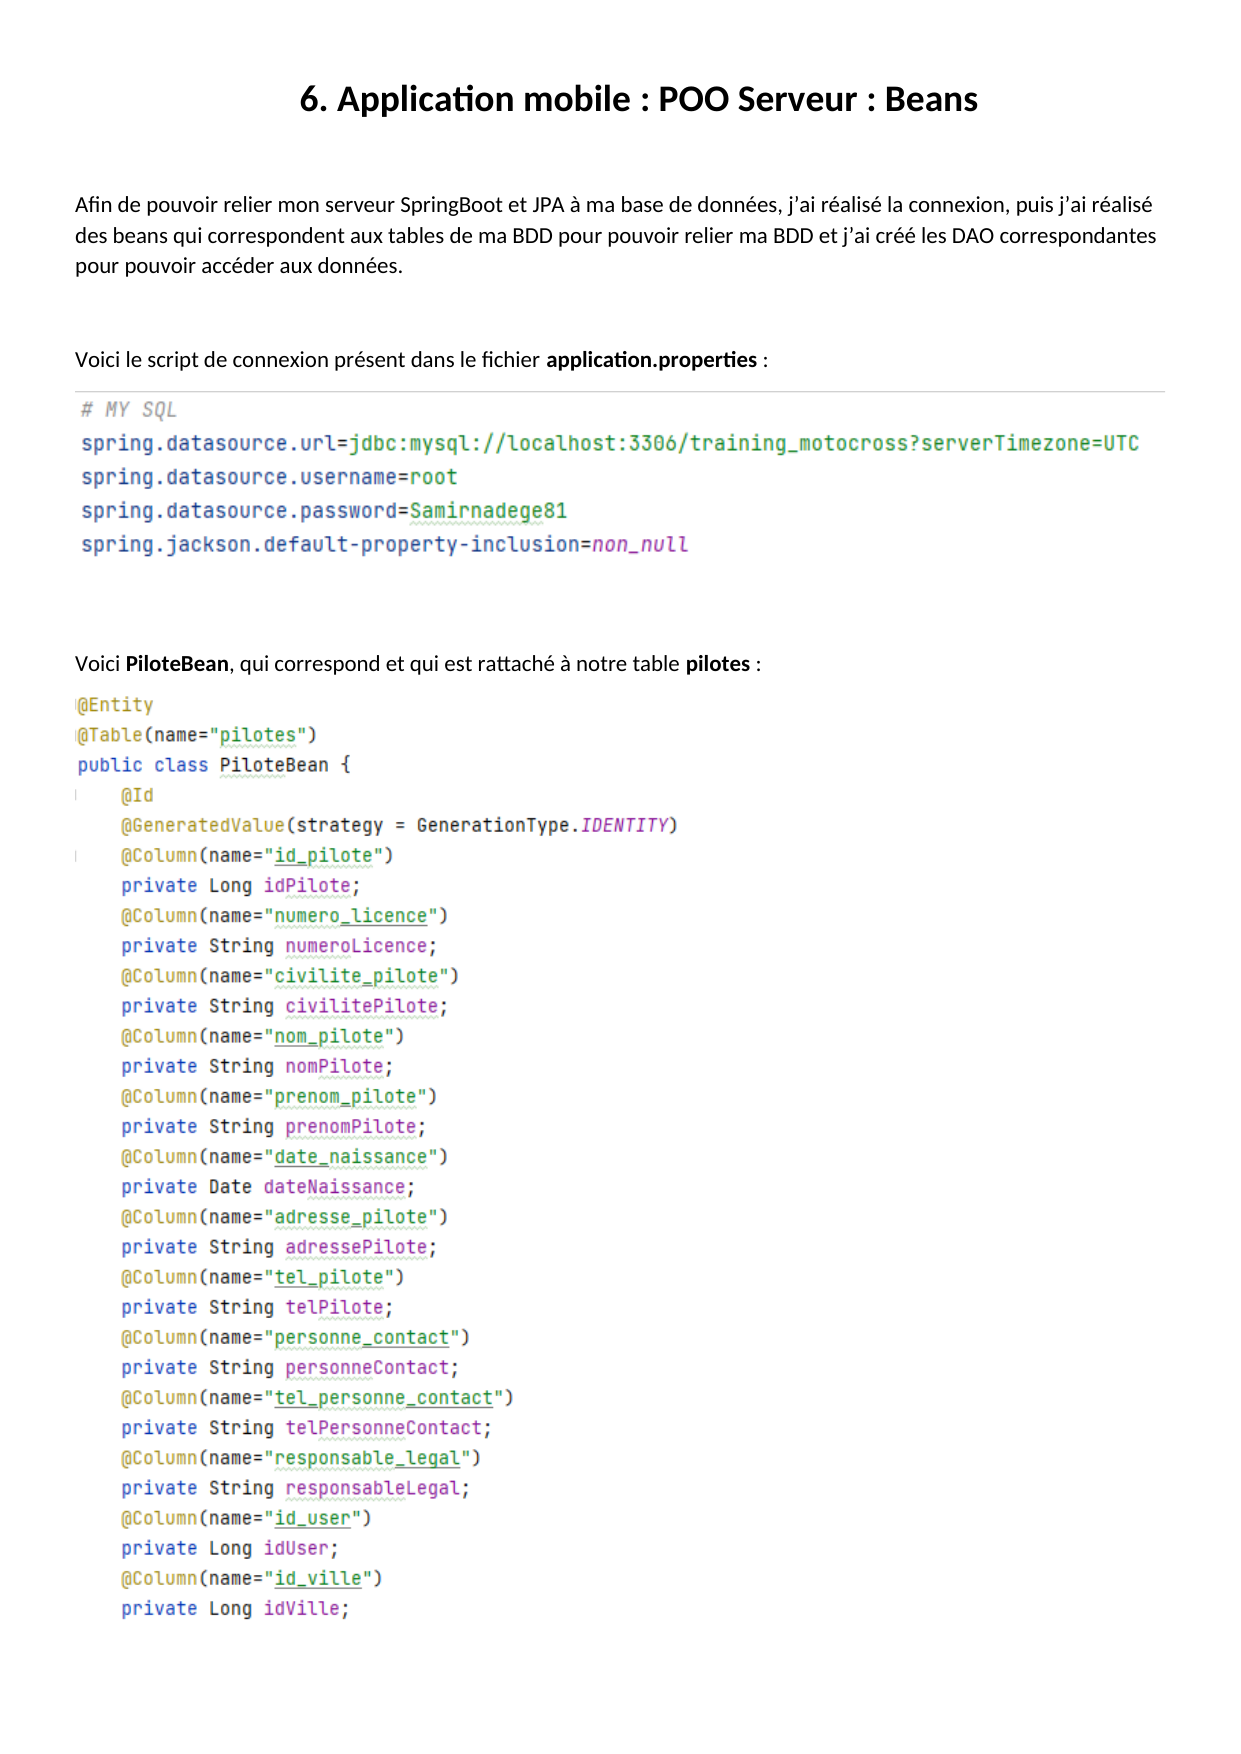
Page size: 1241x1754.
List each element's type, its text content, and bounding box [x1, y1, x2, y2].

list Application mobile : POO Serveur : Beans [112, 75, 1165, 121]
picture [75, 391, 1166, 584]
text Afin de pouvoir relier mon serveur SpringBoot et JPA à ma base de données, j’ai réalisé la connexion, puis j’ai réalisé des beans qui correspondent aux tables de ma BDD pour pouvoir relier ma BDD et j’ai créé les DAO correspondantes pour pouvoir accéder aux données. [75, 191, 1165, 279]
text Voici PiloteBean, qui correspond et qui est rattaché à notre table pilotes : [75, 649, 1165, 677]
picture [75, 695, 771, 1637]
text Voici le script de connexion présent dans le fichier application.properties : [75, 345, 1165, 373]
